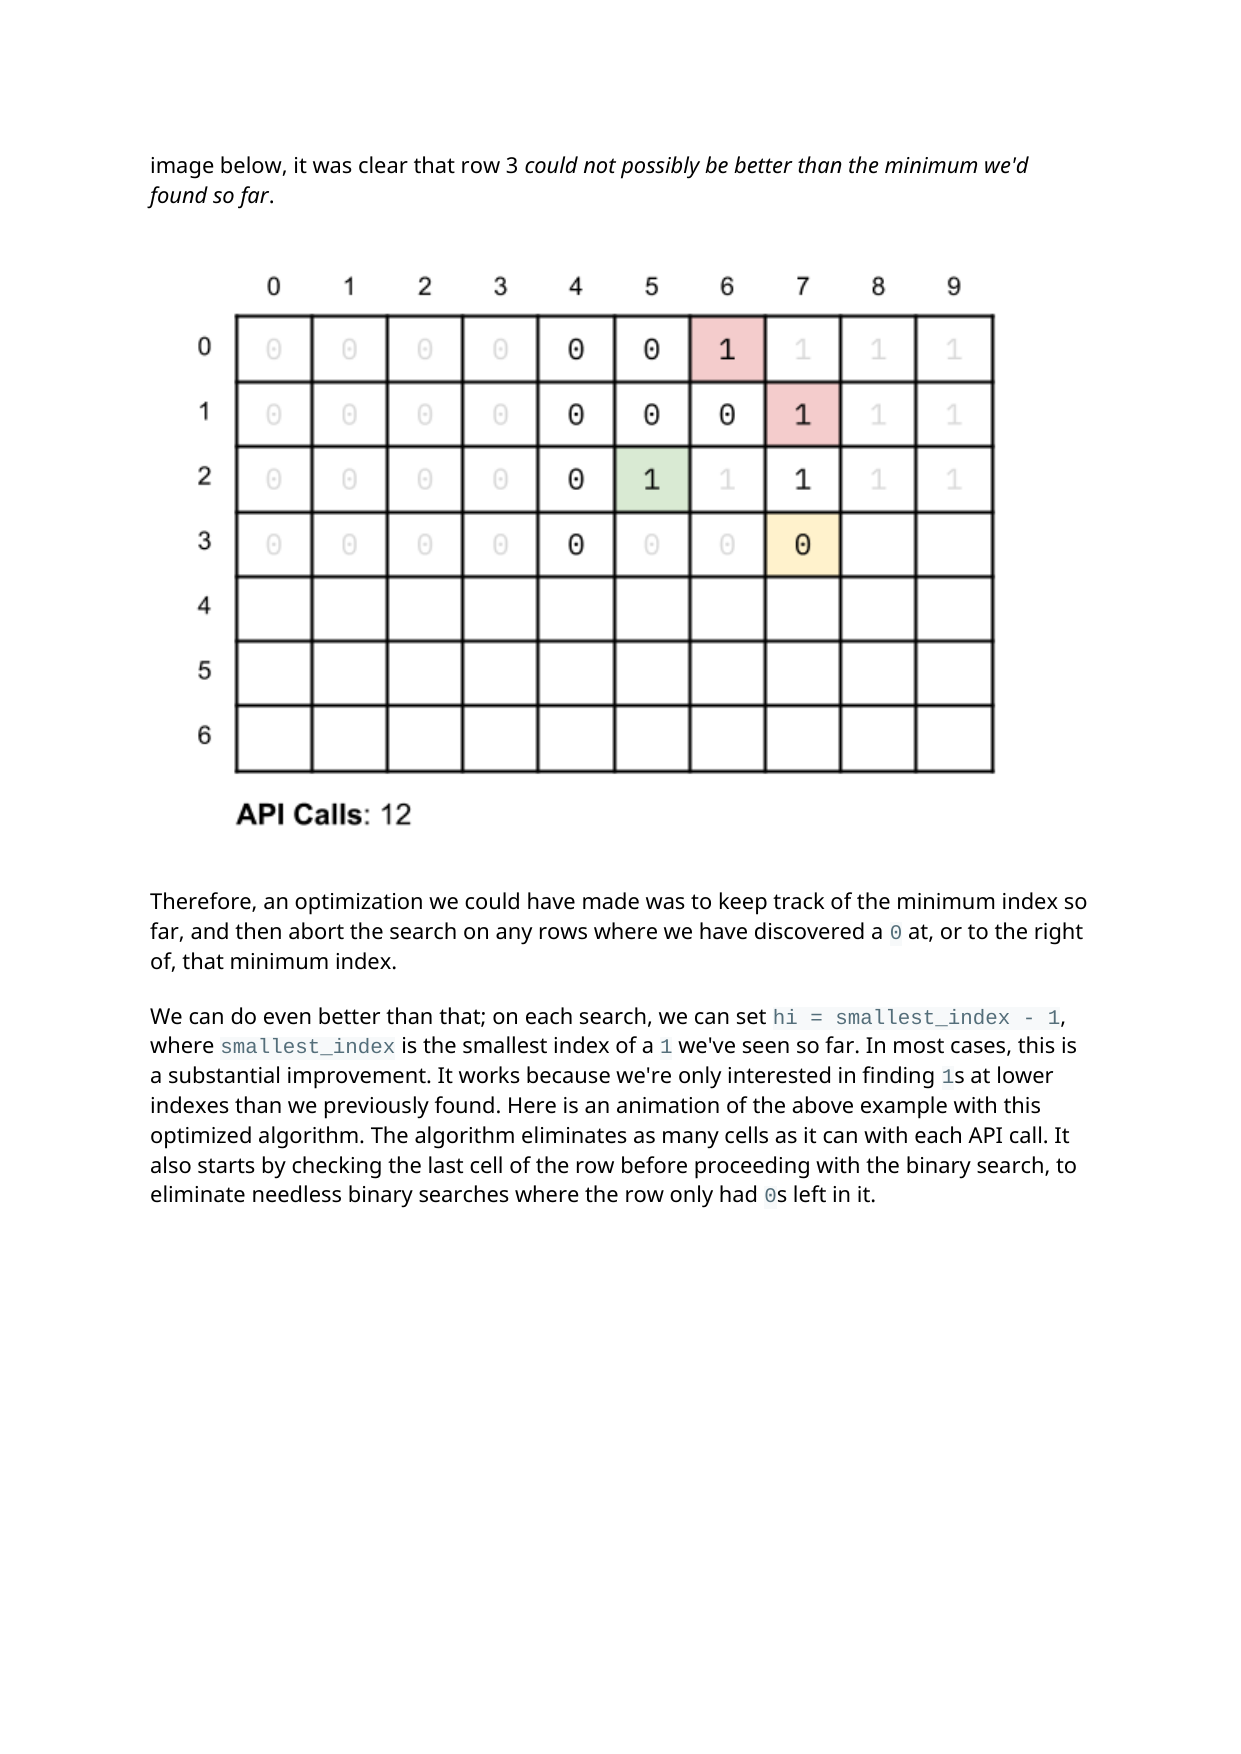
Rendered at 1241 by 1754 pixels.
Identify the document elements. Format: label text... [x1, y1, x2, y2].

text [150, 150, 1090, 209]
text We can do even better than that; on each search, we can set hi = smallest_index - 1, where smallest_index is the smallest index of a 1 we've seen so far. In most cases, this is a substantial improvement. It works because we're only interested in finding 1s at lower indexes than we previously found. Here is an animation of the above example with this optimized algorithm. The algorithm eliminates as many cells as it can with each API call. It also starts by checking the last cell of the row before proceeding with the binary search, to eliminate needless binary searches where the row only had 0s left in it. [150, 1001, 1090, 1209]
text Therefore, an optimization we could have made was to keep track of the minimum index so far, and then abort the search on any rows where we have discovered a 0 at, or to the right of, that minimum index. [150, 886, 1090, 976]
picture [150, 234, 1091, 862]
